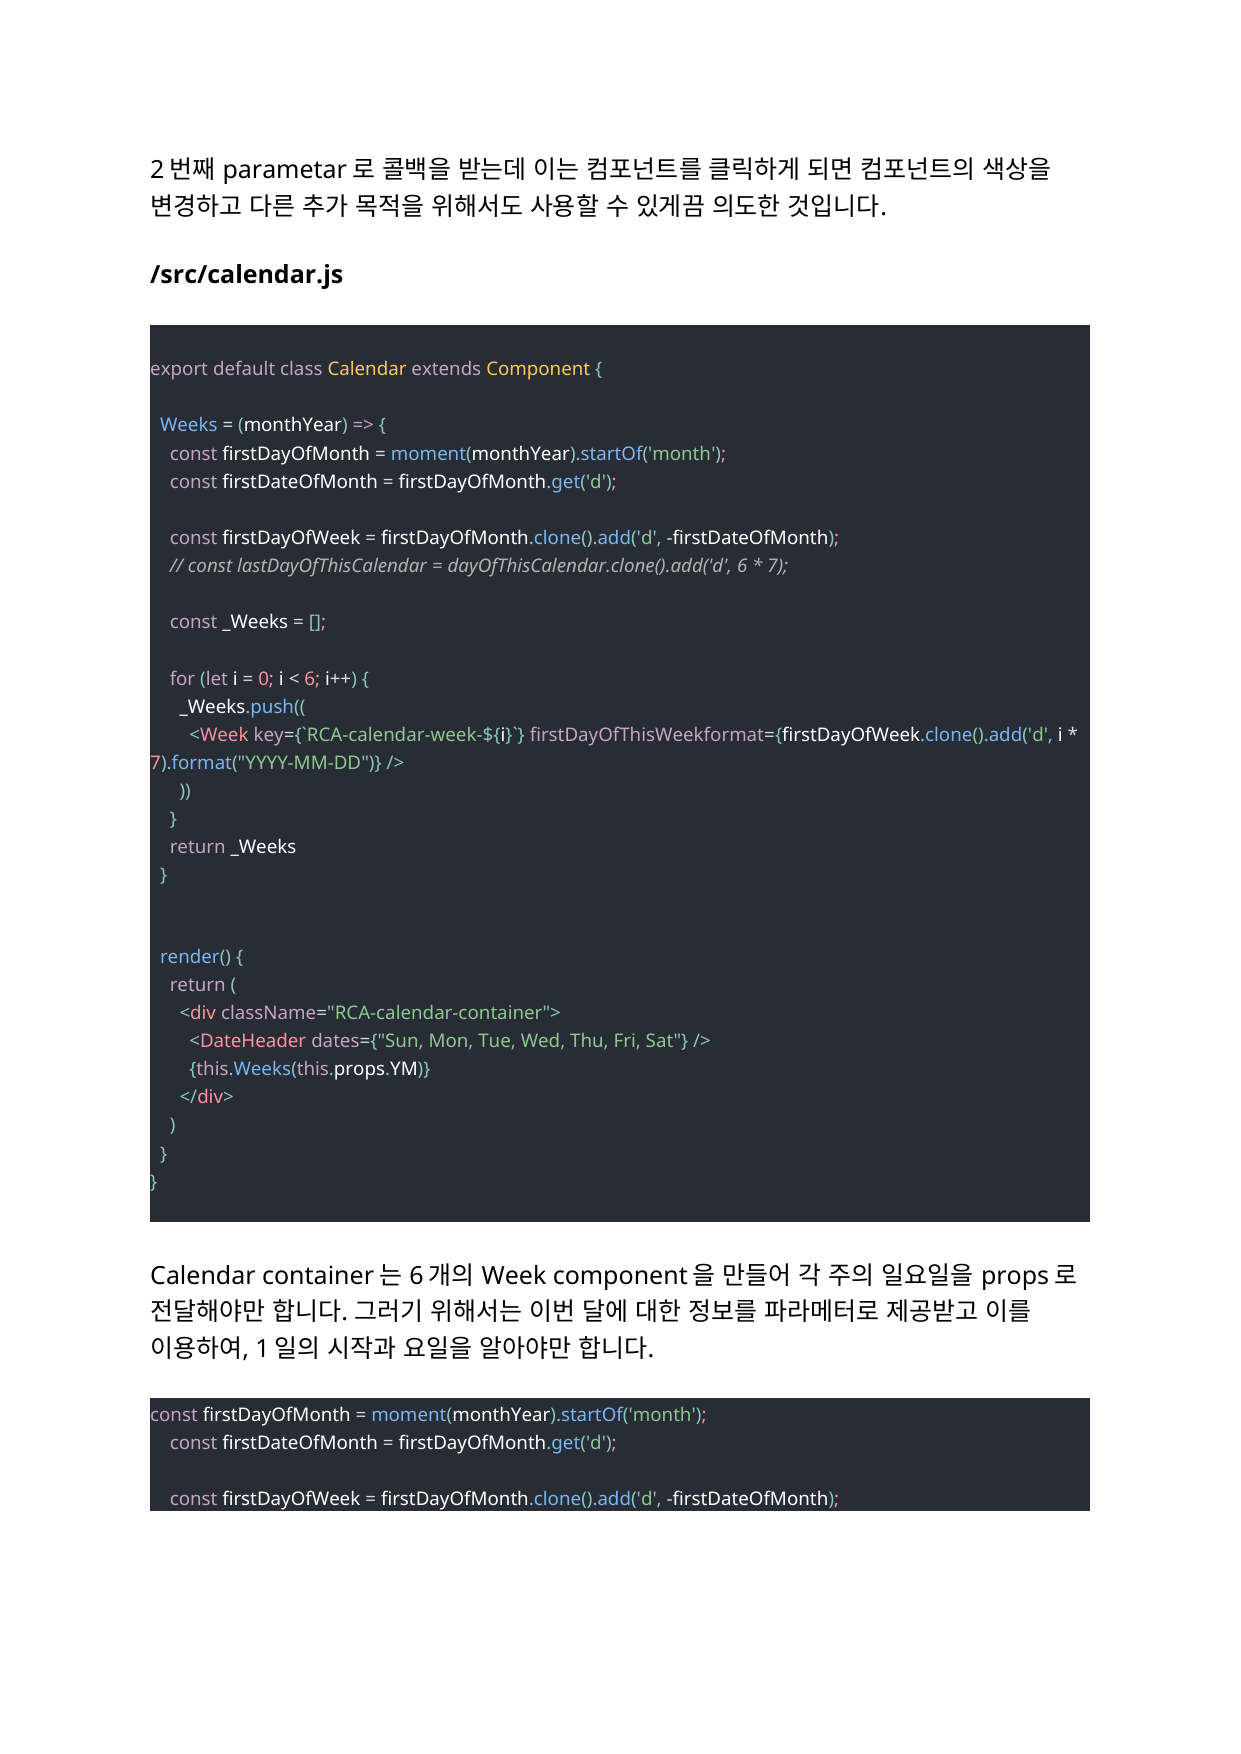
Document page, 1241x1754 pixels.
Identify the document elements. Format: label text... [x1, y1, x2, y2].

text const firstDayOfWeek = firstDayOfMonth.clone().add('d', -firstDateOfMonth); [150, 1483, 1090, 1511]
text } [150, 859, 1090, 887]
text export default class Calendar extends Component { [150, 353, 1090, 381]
text /src/calendar.js [150, 257, 1090, 291]
text } [150, 803, 1090, 831]
text <div className="RCA-calendar-container"> [150, 997, 1090, 1025]
text return ( [150, 968, 1090, 997]
text <Week key={`RCA-calendar-week-${i}`} firstDayOfThisWeekformat={firstDayOfWeek.clone().add('d', i * 7).format("YYYY-MM-DD")} /> [150, 718, 1090, 775]
text for (let i = 0; i < 6; i++) { [150, 662, 1090, 690]
text Weeks = (monthYear) => { [150, 409, 1090, 437]
text _Weeks.push(( [150, 690, 1090, 718]
text // const lastDayOfThisCalendar = dayOfThisCalendar.clone().add('d', 6 * 7); [150, 550, 1090, 578]
text const firstDayOfMonth = moment(monthYear).startOf('month'); [150, 437, 1090, 465]
text const firstDateOfMonth = firstDayOfMonth.get('d'); [150, 465, 1090, 493]
text const firstDayOfWeek = firstDayOfMonth.clone().add('d', -firstDateOfMonth); [150, 522, 1090, 550]
text const _Weeks = []; [150, 606, 1090, 634]
text } [150, 1137, 1090, 1165]
text const firstDayOfMonth = moment(monthYear).startOf('month'); [150, 1398, 1090, 1427]
text const firstDateOfMonth = firstDayOfMonth.get('d'); [150, 1427, 1090, 1455]
text ) [150, 1109, 1090, 1137]
text Calendar container는 6개의 Week component을 만들어 각 주의 일요일을 props로 전달해야만 합니다. 그러기 위해서는 이번 달에 대한 정보를 파라메터로 제공받고 이를 이용하여, 1일의 시작과 요일을 알아야만 합니다. [150, 1256, 1090, 1364]
text <DateHeader dates={"Sun, Mon, Tue, Wed, Thu, Fri, Sat"} /> [150, 1025, 1090, 1053]
text render() { [150, 940, 1090, 968]
text </div> [150, 1081, 1090, 1109]
text } [150, 1165, 1090, 1193]
text {this.Weeks(this.props.YM)} [150, 1053, 1090, 1081]
text )) [150, 775, 1090, 803]
text return _Weeks [150, 831, 1090, 859]
text 2번째 parametar로 콜백을 받는데 이는 컴포넌트를 클릭하게 되면 컴포넌트의 색상을 변경하고 다른 추가 목적을 위해서도 사용할 수 있게끔 의도한 것입니다. [150, 150, 1090, 222]
